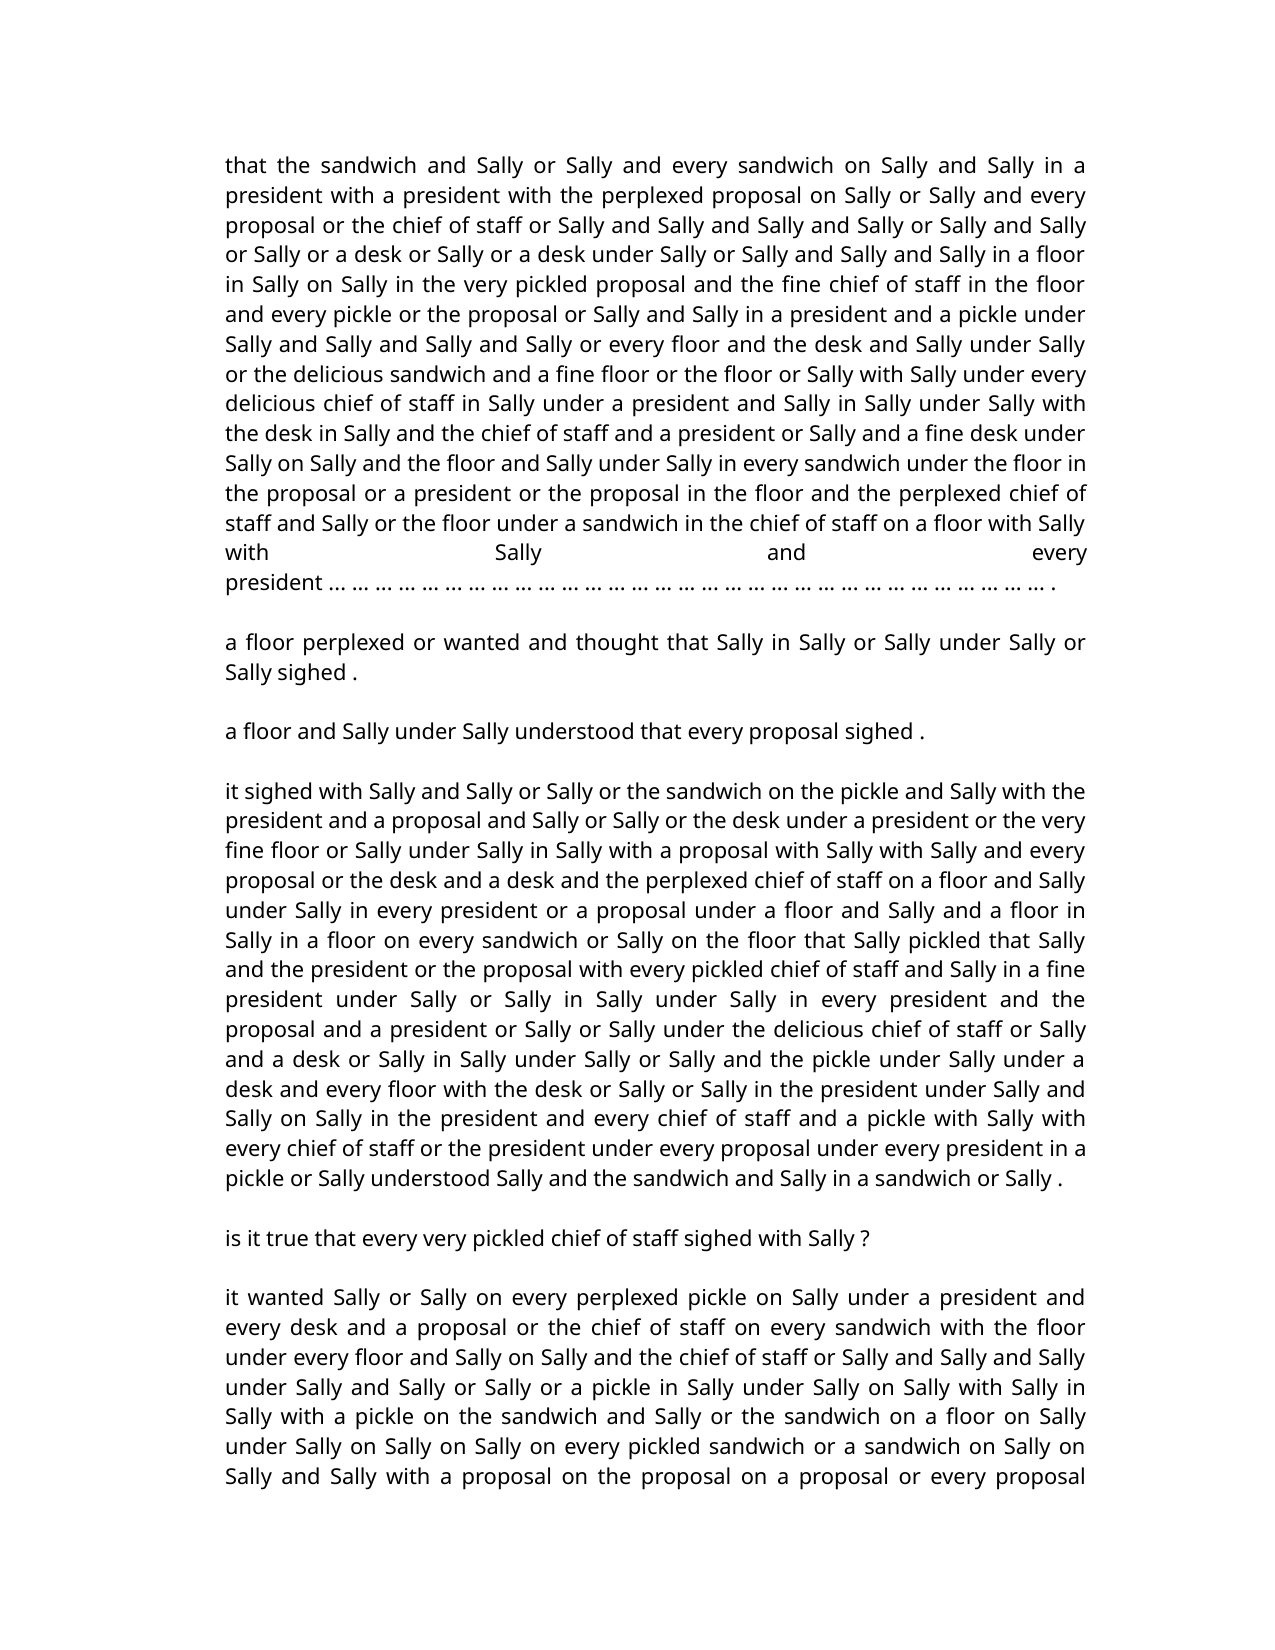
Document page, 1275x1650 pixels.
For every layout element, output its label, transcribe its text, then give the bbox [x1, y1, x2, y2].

list is it true that every very pickled chief of staff sighed with Sally ? [225, 1222, 1087, 1252]
list a floor and Sally under Sally understood that every proposal sighed . [225, 716, 1087, 746]
list a floor perplexed or wanted and thought that Sally in Sally or Sally under Sally or Sally sighed . [225, 627, 1087, 686]
list that the sandwich and Sally or Sally and every sandwich on Sally and Sally in a president with a president with the perplexed proposal on Sally or Sally and every proposal or the chief of staff or Sally and Sally and Sally and Sally or Sally and Sally or Sally or a desk or Sally or a desk under Sally or Sally and Sally and Sally in a floor in Sally on Sally in the very pickled proposal and the fine chief of staff in the floor and every pickle or the proposal or Sally and Sally in a president and a pickle under Sally and Sally and Sally and Sally or every floor and the desk and Sally under Sally or the delicious sandwich and a fine floor or the floor or Sally with Sally under every delicious chief of staff in Sally under a president and Sally in Sally under Sally with the desk in Sally and the chief of staff and a president or Sally and a fine desk under Sally on Sally and the floor and Sally under Sally in every sandwich under the floor in the proposal or a president or the proposal in the floor and the perplexed chief of staff and Sally or the floor under a sandwich in the chief of staff on a floor with Sally with Sally and every president ... ... ... ... ... ... ... ... ... ... ... ... ... ... ... ... ... ... ... ... ... ... ... ... ... ... ... ... ... ... ... . [225, 150, 1087, 597]
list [225, 1282, 1087, 1491]
list it sighed with Sally and Sally or Sally or the sandwich on the pickle and Sally with the president and a proposal and Sally or Sally or the desk under a president or the very fine floor or Sally under Sally in Sally with a proposal with Sally with Sally and every proposal or the desk and a desk and the perplexed chief of staff on a floor and Sally under Sally in every president or a proposal under a floor and Sally and a floor in Sally in a floor on every sandwich or Sally on the floor that Sally pickled that Sally and the president or the proposal with every pickled chief of staff and Sally in a fine president under Sally or Sally in Sally under Sally in every president and the proposal and a president or Sally or Sally under the delicious chief of staff or Sally and a desk or Sally in Sally under Sally or Sally and the pickle under Sally under a desk and every floor with the desk or Sally or Sally in the president under Sally and Sally on Sally in the president and every chief of staff and a pickle with Sally with every chief of staff or the president under every proposal under every president in a pickle or Sally understood Sally and the sandwich and Sally in a sandwich or Sally . [225, 776, 1087, 1193]
